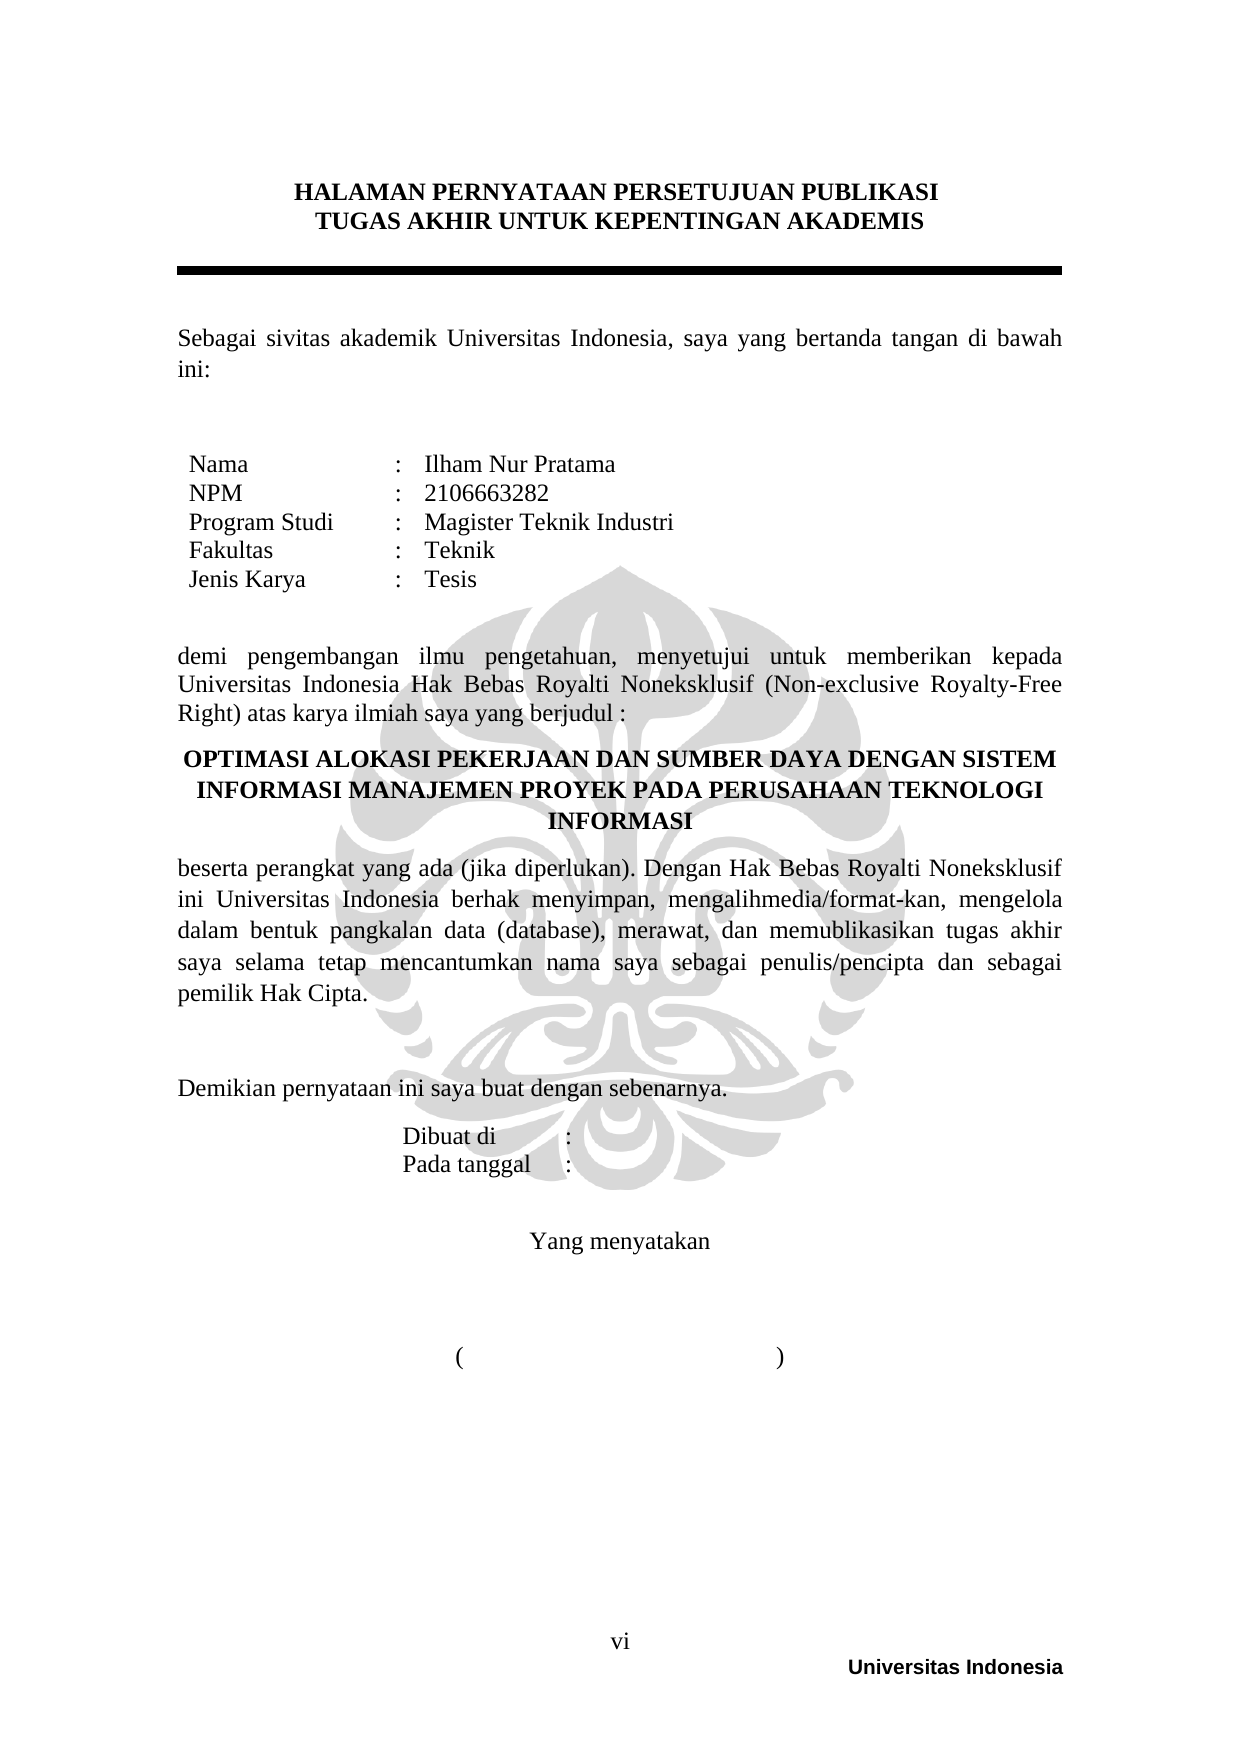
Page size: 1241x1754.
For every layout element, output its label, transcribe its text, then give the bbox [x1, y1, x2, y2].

text beserta perangkat yang ada (jika diperlukan). Dengan Hak Bebas Royalti Noneksklusif ini Universitas Indonesia berhak menyimpan, mengalihmedia/format-kan, mengelola dalam bentuk pangkalan data (database), merawat, dan memublikasikan tugas akhir saya selama tetap mencantumkan nama saya sebagai penulis/pencipta dan sebagai pemilik Hak Cipta. [177, 853, 1063, 1006]
table_header [583, 1121, 849, 1149]
table_cell [413, 478, 1062, 507]
text demi pengembangan ilmu pengetahuan, menyetujui untuk memberikan kepada Universitas Indonesia Hak Bebas Royalti Noneksklusif (Non-exclusive Royalty-Free Right) atas karya ilmiah saya yang berjudul : [177, 641, 1063, 727]
table_cell Teknik [413, 536, 1062, 564]
table_header [413, 449, 1062, 478]
table_header HALAMAN PERNYATAAN PERSETUJUAN PUBLIKASI TUGAS AKHIR UNTUK KEPENTINGAN AKADEMIS [177, 177, 1062, 266]
table_header Yang menyatakan [384, 1226, 856, 1255]
table_header Dibuat di [391, 1121, 554, 1149]
table_cell : [554, 1150, 583, 1178]
table_cell : [383, 478, 413, 507]
table_cell Fakultas [177, 536, 383, 564]
table_cell : [383, 564, 413, 593]
table_cell [583, 1150, 849, 1178]
table_cell NPM [177, 478, 383, 507]
table_header : [554, 1121, 583, 1149]
table_cell : [383, 507, 413, 536]
table_header : [383, 449, 413, 478]
table_cell Program Studi [177, 507, 383, 536]
table_cell Magister Teknik Industri [413, 507, 1062, 536]
text OPTIMASI ALOKASI PEKERJAAN DAN SUMBER DAYA DENGAN SISTEM INFORMASI MANAJEMEN PROYEK PADA PERUSAHAAN TEKNOLOGI INFORMASI [177, 744, 1063, 834]
text Sebagai sivitas akademik Universitas Indonesia, saya yang bertanda tangan di bawah ini: [177, 323, 1063, 383]
table_cell Tesis [413, 564, 1062, 593]
table_header Nama [177, 449, 383, 478]
table_cell Jenis Karya [177, 564, 383, 593]
table_cell : [383, 536, 413, 564]
table_cell ( ) [384, 1255, 856, 1385]
table_cell Pada tanggal [391, 1150, 554, 1178]
text Demikian pernyataan ini saya buat dengan sebenarnya. [177, 1073, 1063, 1102]
